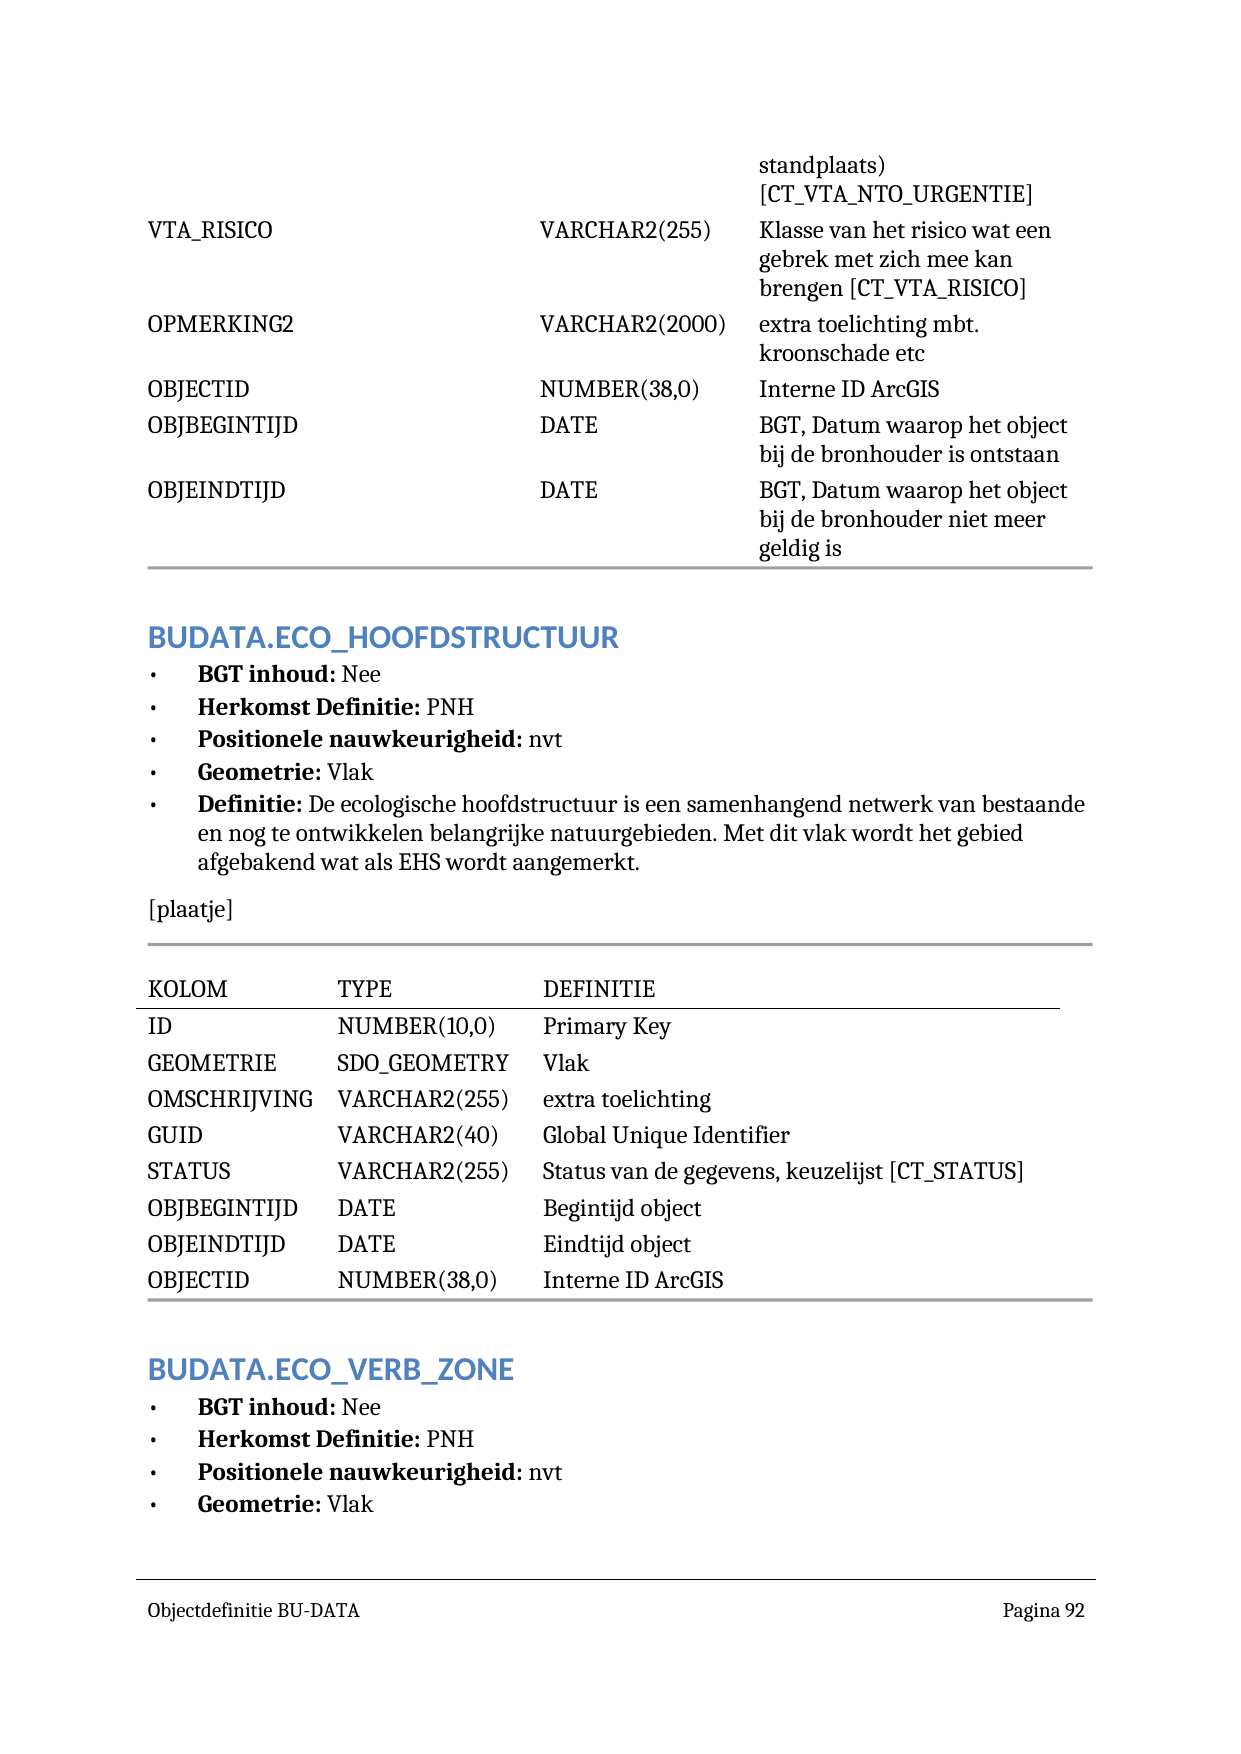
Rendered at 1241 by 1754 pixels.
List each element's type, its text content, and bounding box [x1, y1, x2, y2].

list Herkomst Definitie: PNH [148, 1425, 1093, 1454]
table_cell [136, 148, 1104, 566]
list Geometrie: Vlak [148, 1490, 1093, 1519]
list Definitie: De ecologische hoofdstructuur is een samenhangend netwerk van bestaande en nog te ontwikkelen belangrijke natuurgebieden. Met dit vlak wordt het gebied afgebakend wat als EHS wordt aangemerkt. [148, 790, 1093, 877]
subtitle BUDATA.ECO_VERB_ZONE [148, 1348, 1093, 1389]
subtitle BUDATA.ECO_HOOFDSTRUCTUUR [148, 616, 1093, 657]
list BGT inhoud: Nee [148, 660, 1093, 689]
list Geometrie: Vlak [148, 758, 1093, 787]
list BGT inhoud: Nee [148, 1392, 1093, 1421]
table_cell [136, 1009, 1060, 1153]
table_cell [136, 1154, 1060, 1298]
list Positionele nauwkeurigheid: nvt [148, 1457, 1093, 1486]
list Positionele nauwkeurigheid: nvt [148, 725, 1093, 754]
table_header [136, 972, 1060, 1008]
list Herkomst Definitie: PNH [148, 693, 1093, 722]
text [plaatje] [148, 895, 1093, 924]
